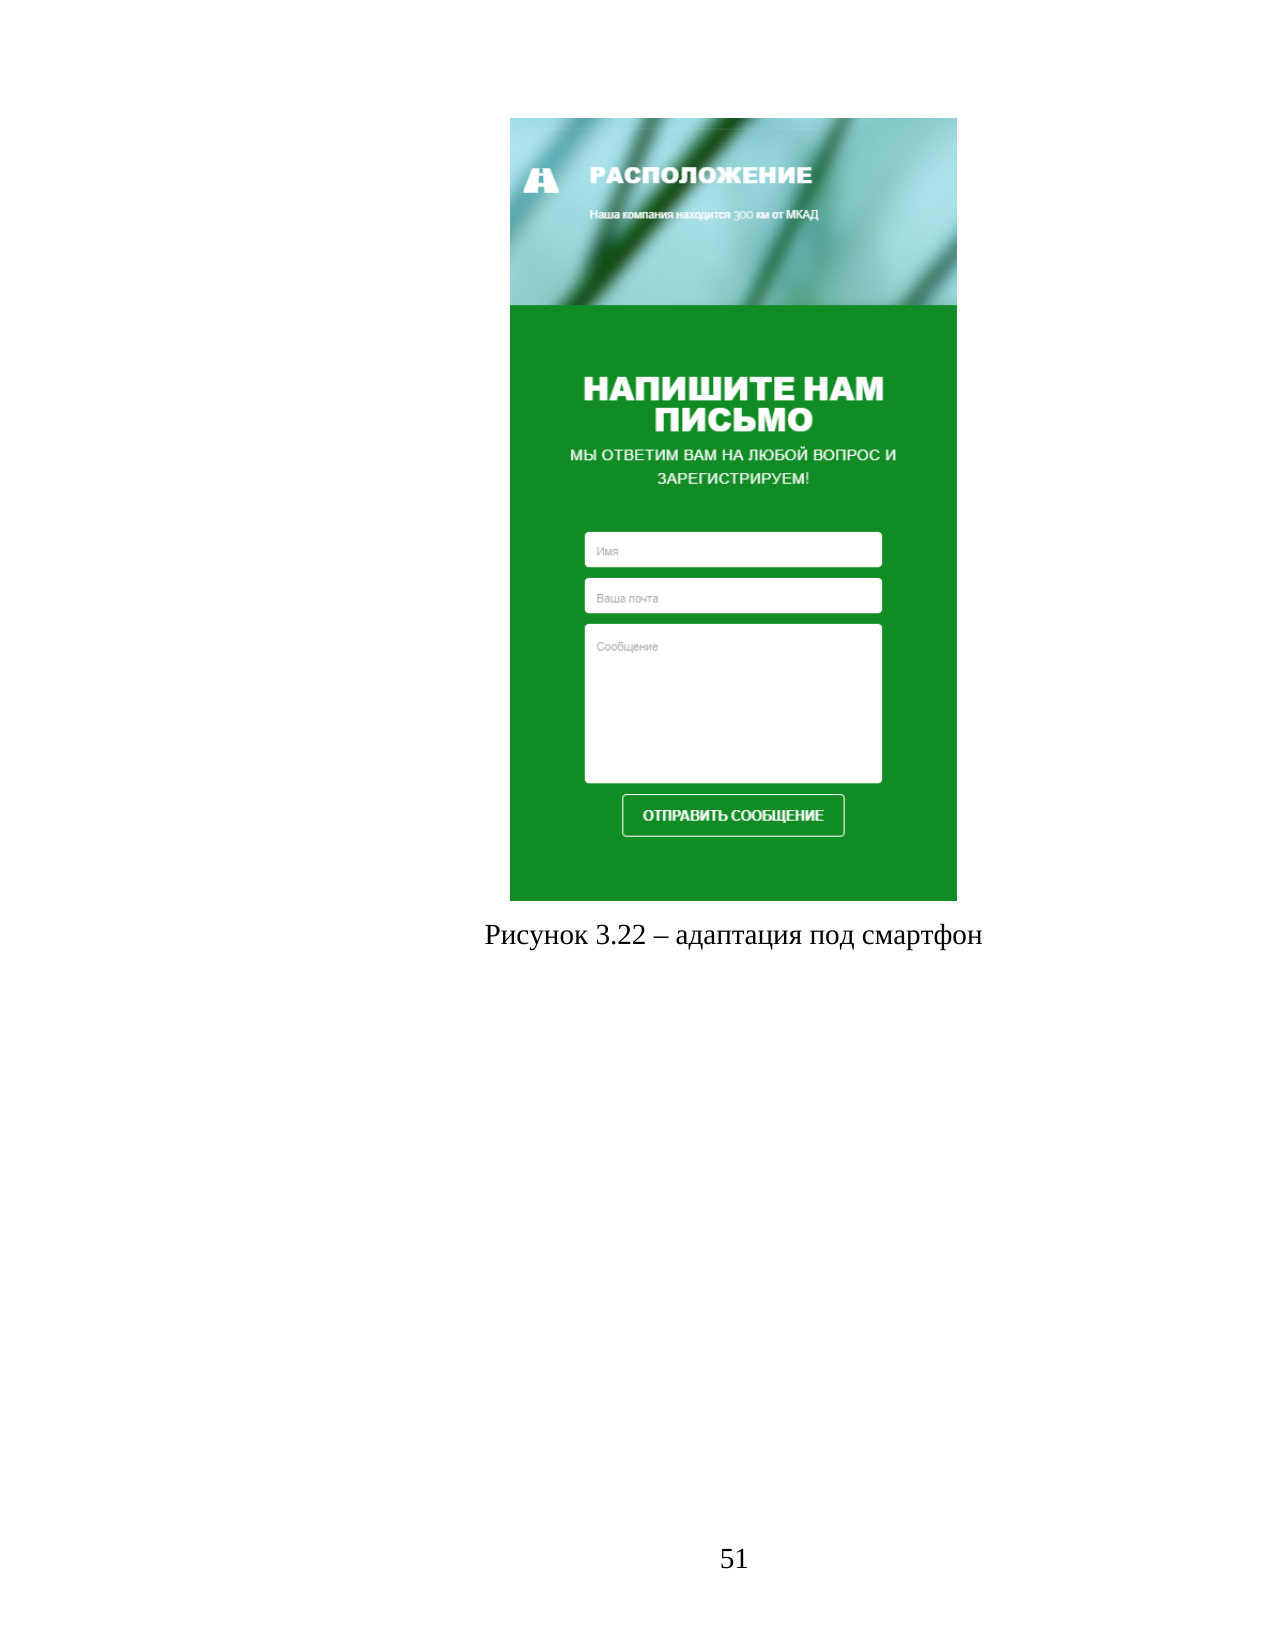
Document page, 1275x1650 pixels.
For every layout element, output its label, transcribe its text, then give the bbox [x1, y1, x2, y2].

text Рисунок 3.22 – адаптация под смартфон [177, 917, 1216, 951]
picture [510, 118, 957, 901]
